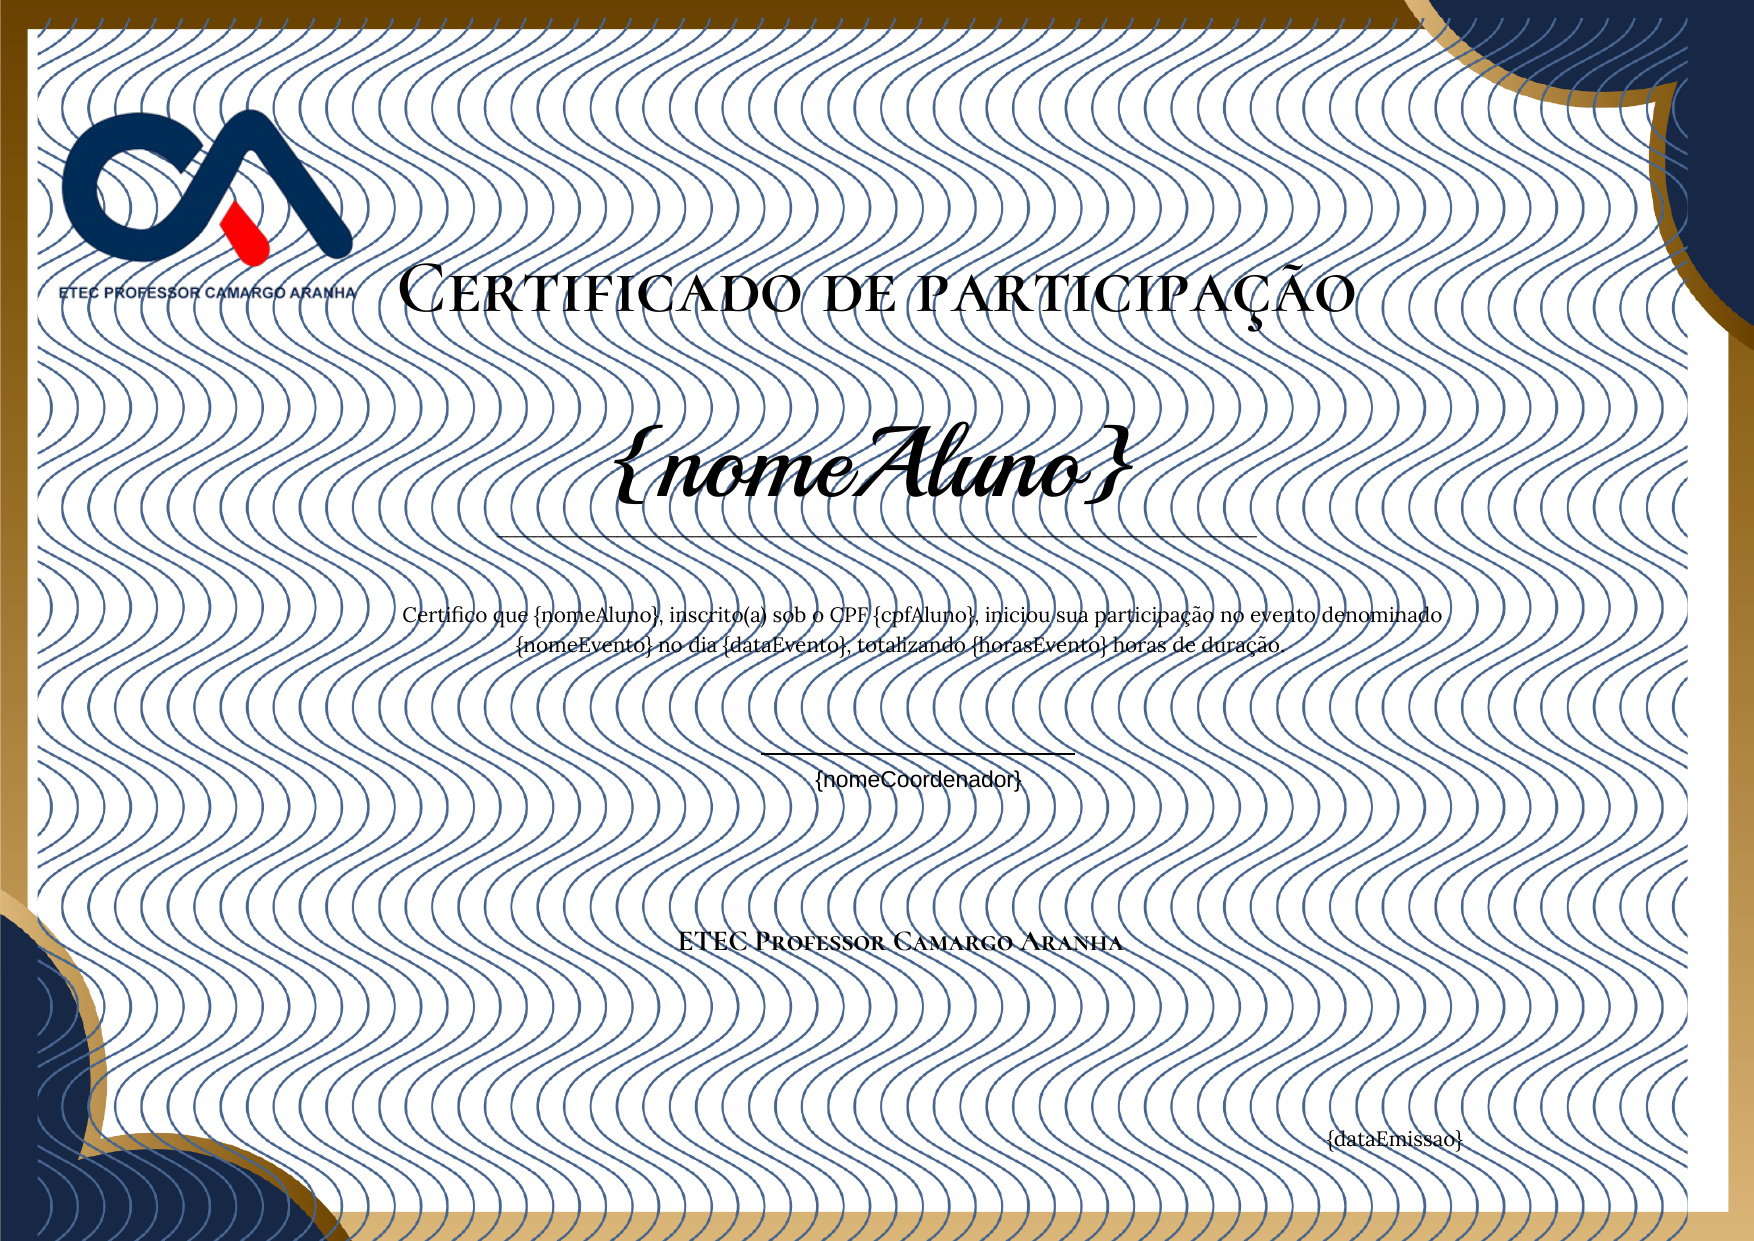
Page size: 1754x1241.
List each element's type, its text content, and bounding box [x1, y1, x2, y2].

text {nomeAluno} [0, 406, 1754, 519]
table_header {nomeCoordenador} [761, 755, 1075, 802]
picture [0, 538, 1754, 1241]
text __________________________________________________________________________________ [0, 519, 1754, 538]
text {dataEmissao} [339, 1126, 1462, 1153]
table_header [340, 753, 761, 802]
text ETEC Professor Camargo Aranha [339, 923, 1462, 959]
text Certifico que {nomeAluno}, inscrito(a) sob o CPF {cpfAluno}, iniciou sua participação no evento denominado {nomeEvento} no dia {dataEvento}, totalizando {horasEvento} horas de duração. [339, 601, 1462, 659]
picture [0, 0, 1754, 312]
picture [0, 332, 1754, 406]
text Certificado de participação [0, 242, 1754, 332]
